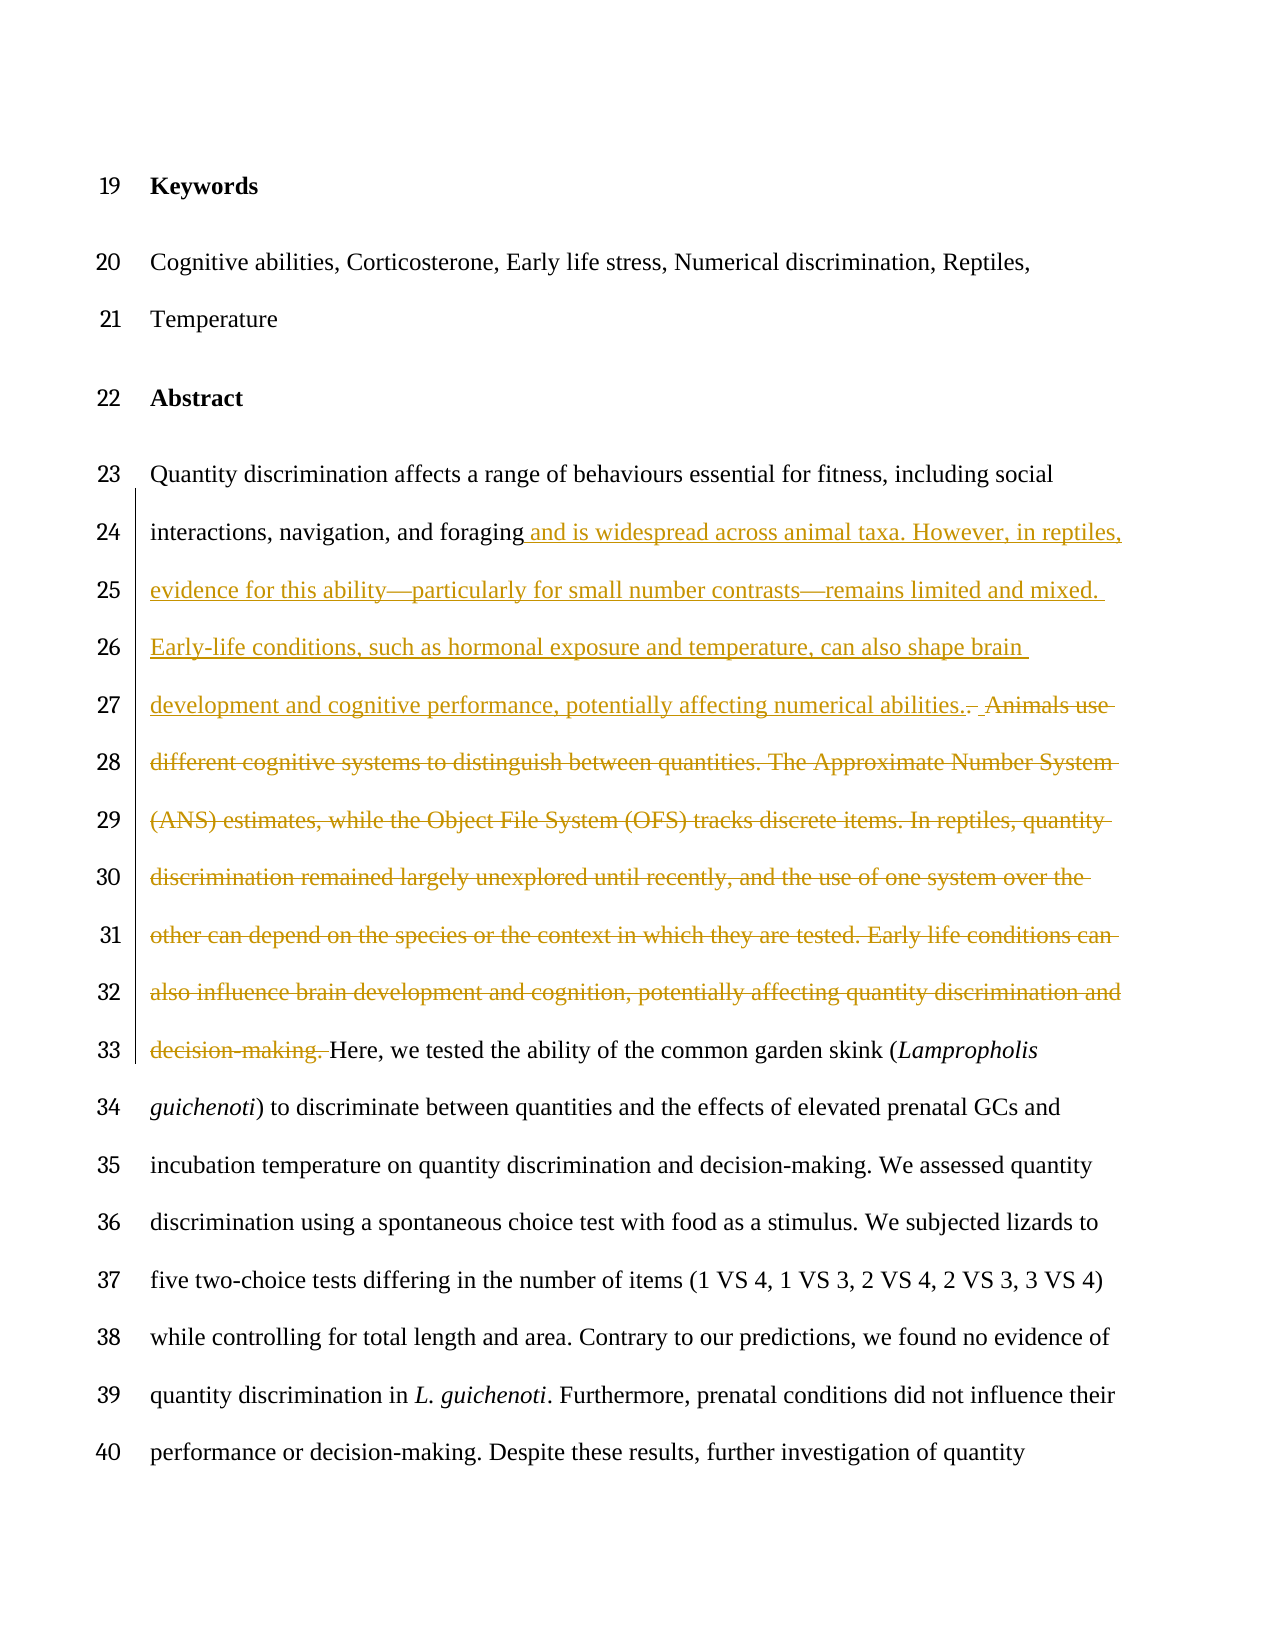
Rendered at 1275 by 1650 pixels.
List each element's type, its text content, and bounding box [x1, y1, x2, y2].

subtitle Keywords [150, 171, 1125, 199]
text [150, 459, 1125, 1466]
subtitle Abstract [150, 383, 1125, 412]
text Cognitive abilities, Corticosterone, Early life stress, Numerical discrimination, Reptiles, Temperature [150, 247, 1125, 333]
